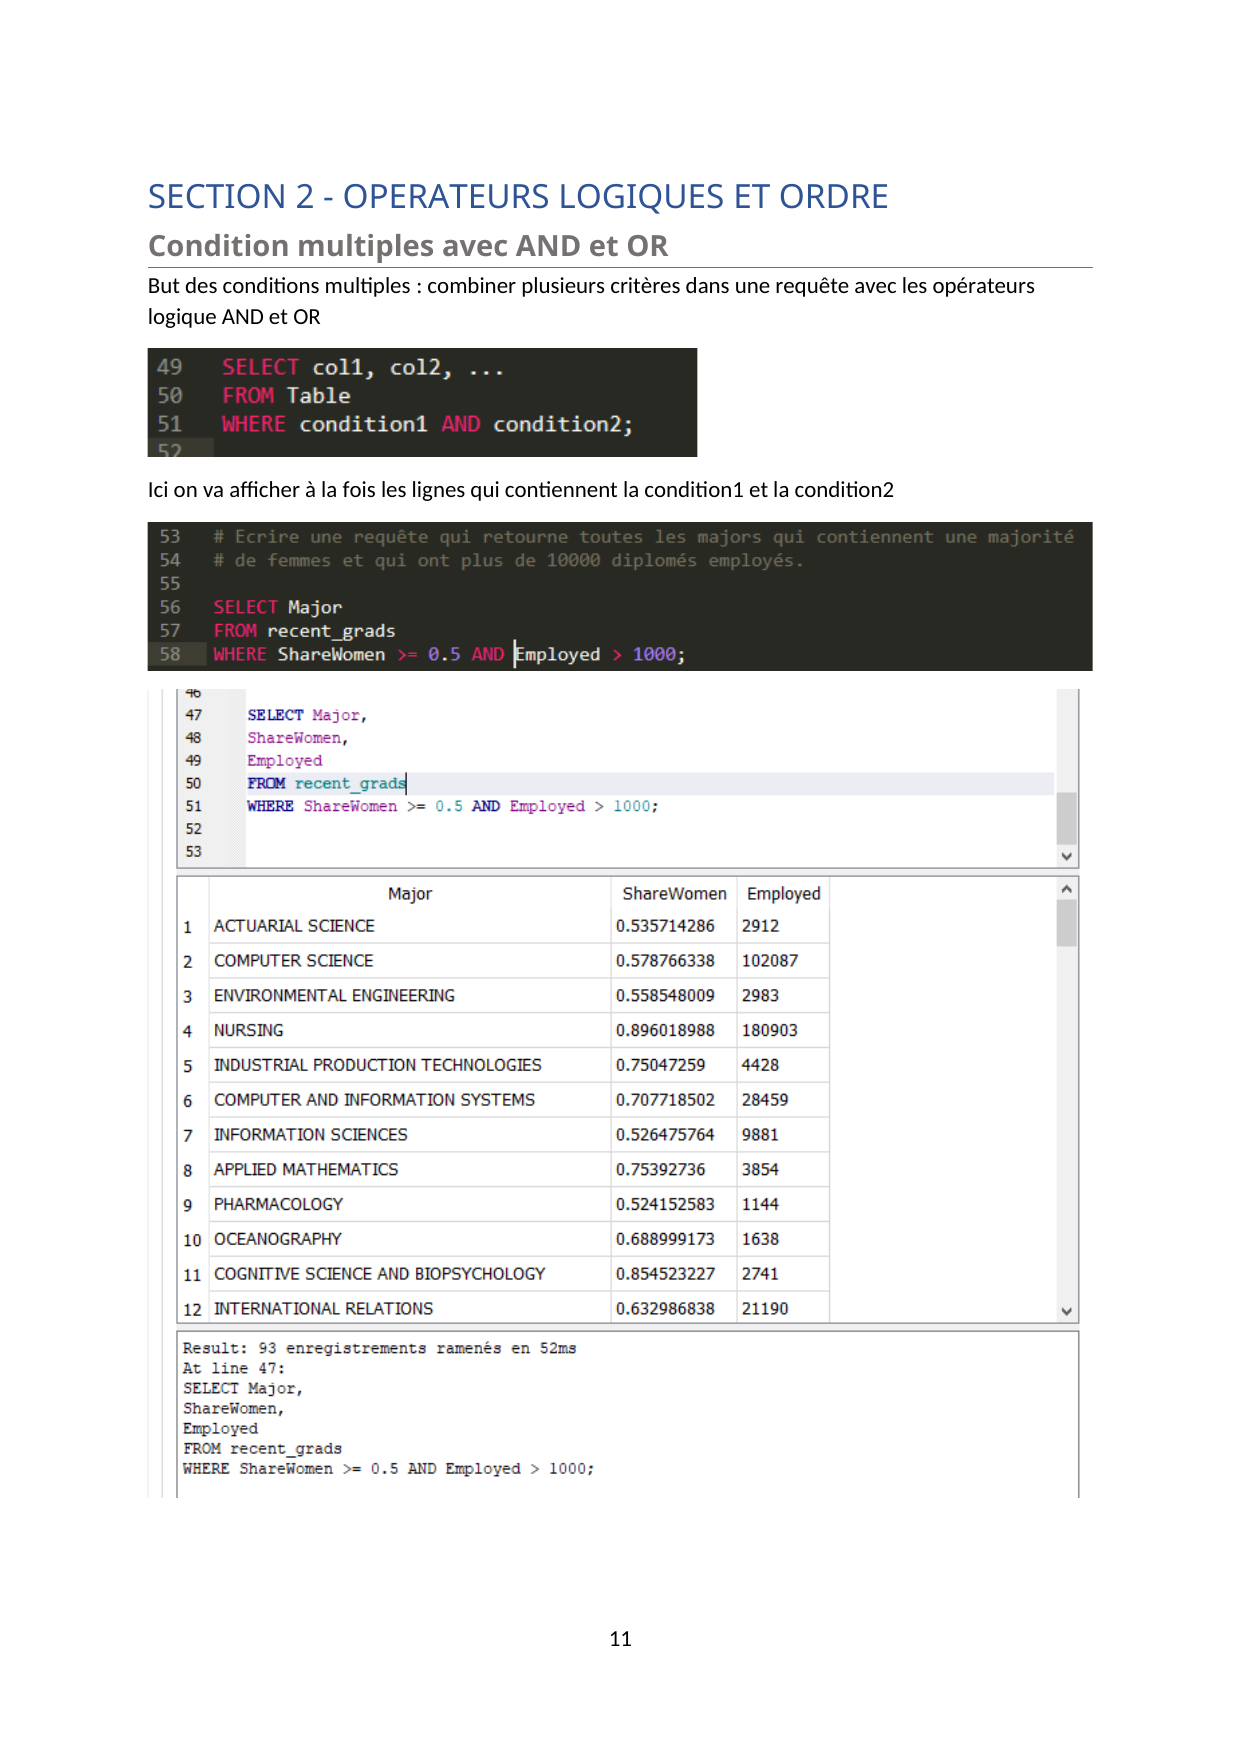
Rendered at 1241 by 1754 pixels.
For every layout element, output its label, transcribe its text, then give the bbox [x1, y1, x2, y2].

subtitle Condition multiples avec AND et OR [148, 226, 1093, 267]
subtitle SECTION 2 - OPERATEURS LOGIQUES ET ORDRE [148, 173, 1093, 218]
text Ici on va afficher à la fois les lignes qui contiennent la condition1 et la condition2 [148, 475, 1093, 503]
picture [147, 522, 1093, 671]
picture [147, 689, 1088, 1498]
text But des conditions multiples : combiner plusieurs critères dans une requête avec les opérateurs logique AND et OR [148, 272, 1093, 330]
picture [147, 348, 698, 457]
